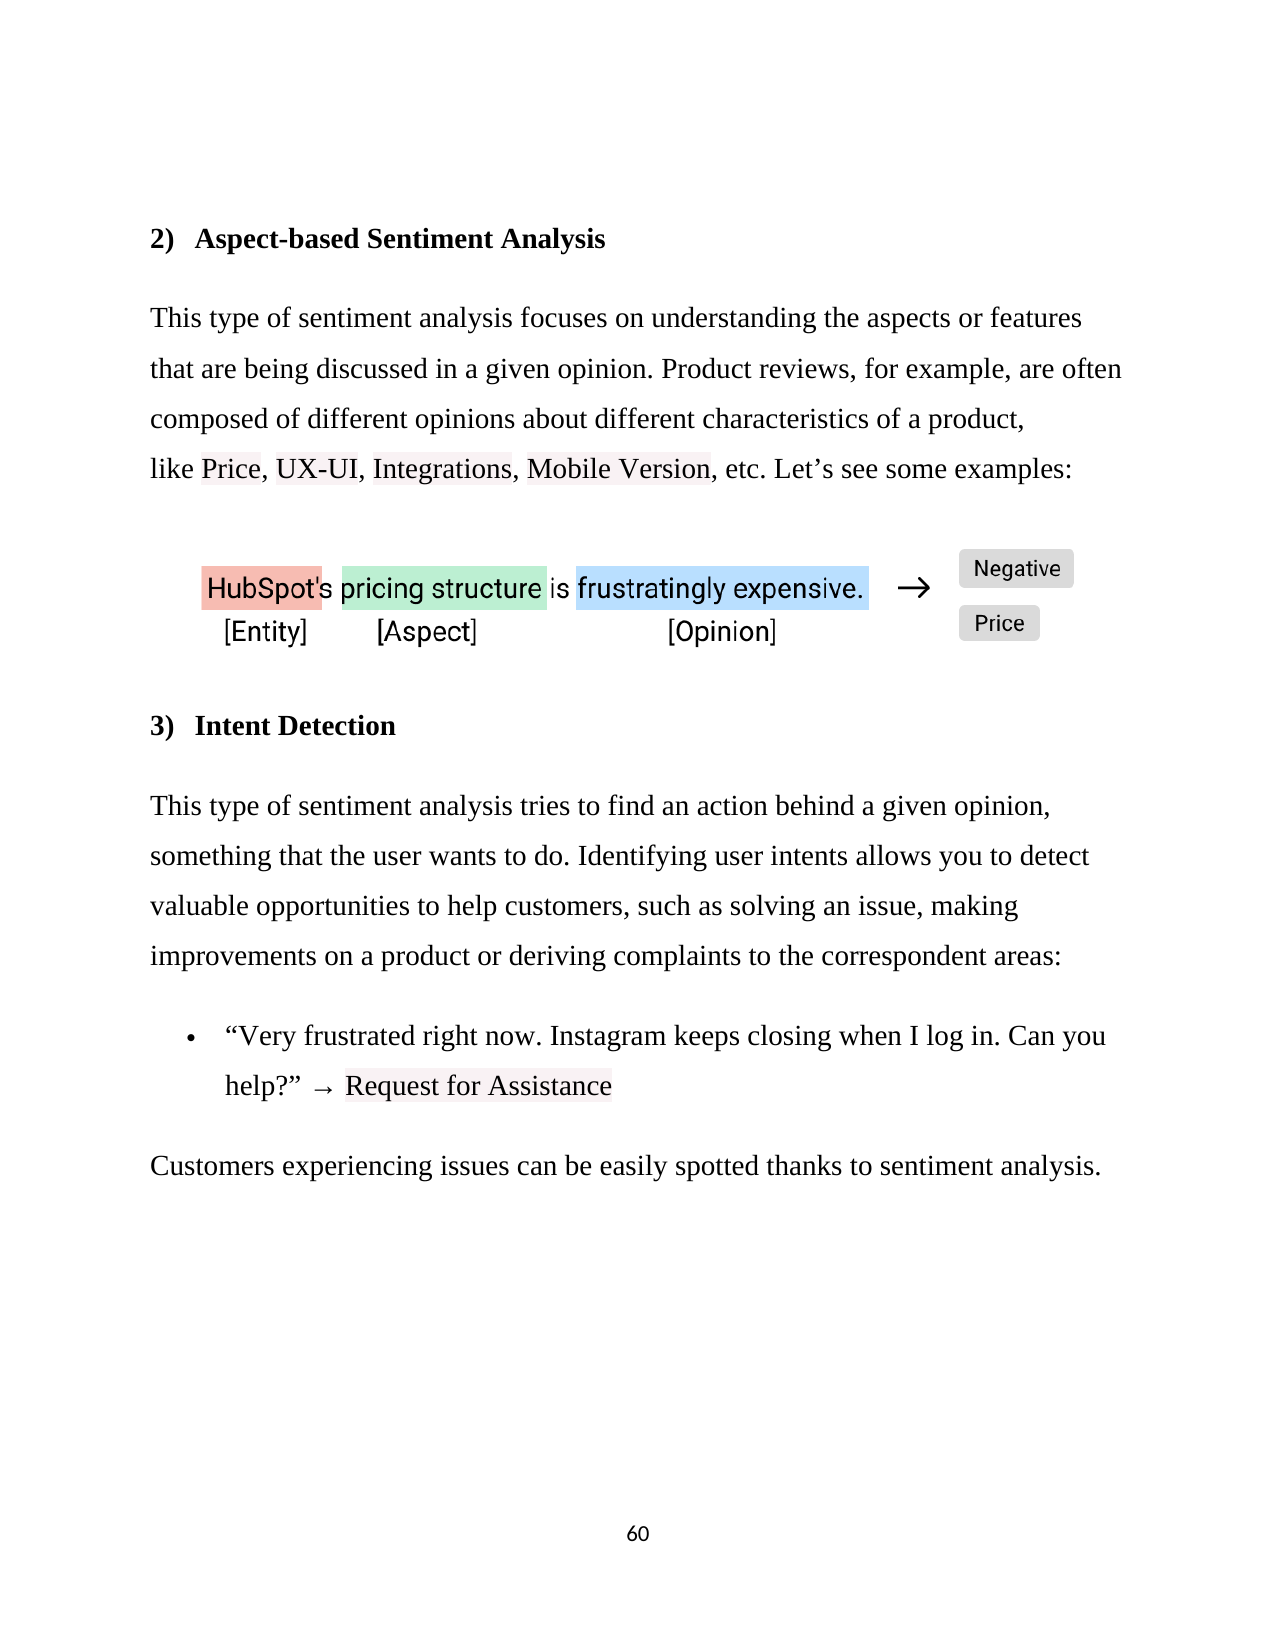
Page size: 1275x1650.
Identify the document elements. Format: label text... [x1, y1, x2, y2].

text This type of sentiment analysis focuses on understanding the aspects or features that are being discussed in a given opinion. Product reviews, for example, are often composed of different opinions about different characteristics of a product, like Price, UX-UI, Integrations, Mobile Version, etc. Let’s see some examples: [150, 301, 1125, 485]
picture [150, 531, 1137, 665]
text Customers experiencing issues can be easily spotted thanks to sentiment analysis. [150, 1148, 1125, 1181]
subtitle Intent Detection [150, 708, 1125, 742]
text This type of sentiment analysis tries to find an action behind a given opinion, something that the user wants to do. Identifying user intents allows you to detect valuable opportunities to help customers, such as solving an issue, making improvements on a product or deriving complaints to the correspondent areas: [150, 788, 1125, 972]
subtitle Aspect-based Sentiment Analysis [150, 221, 1125, 255]
list “Very frustrated right now. Instagram keeps closing when I log in. Can you help?” → Request for Assistance [187, 1018, 1125, 1102]
